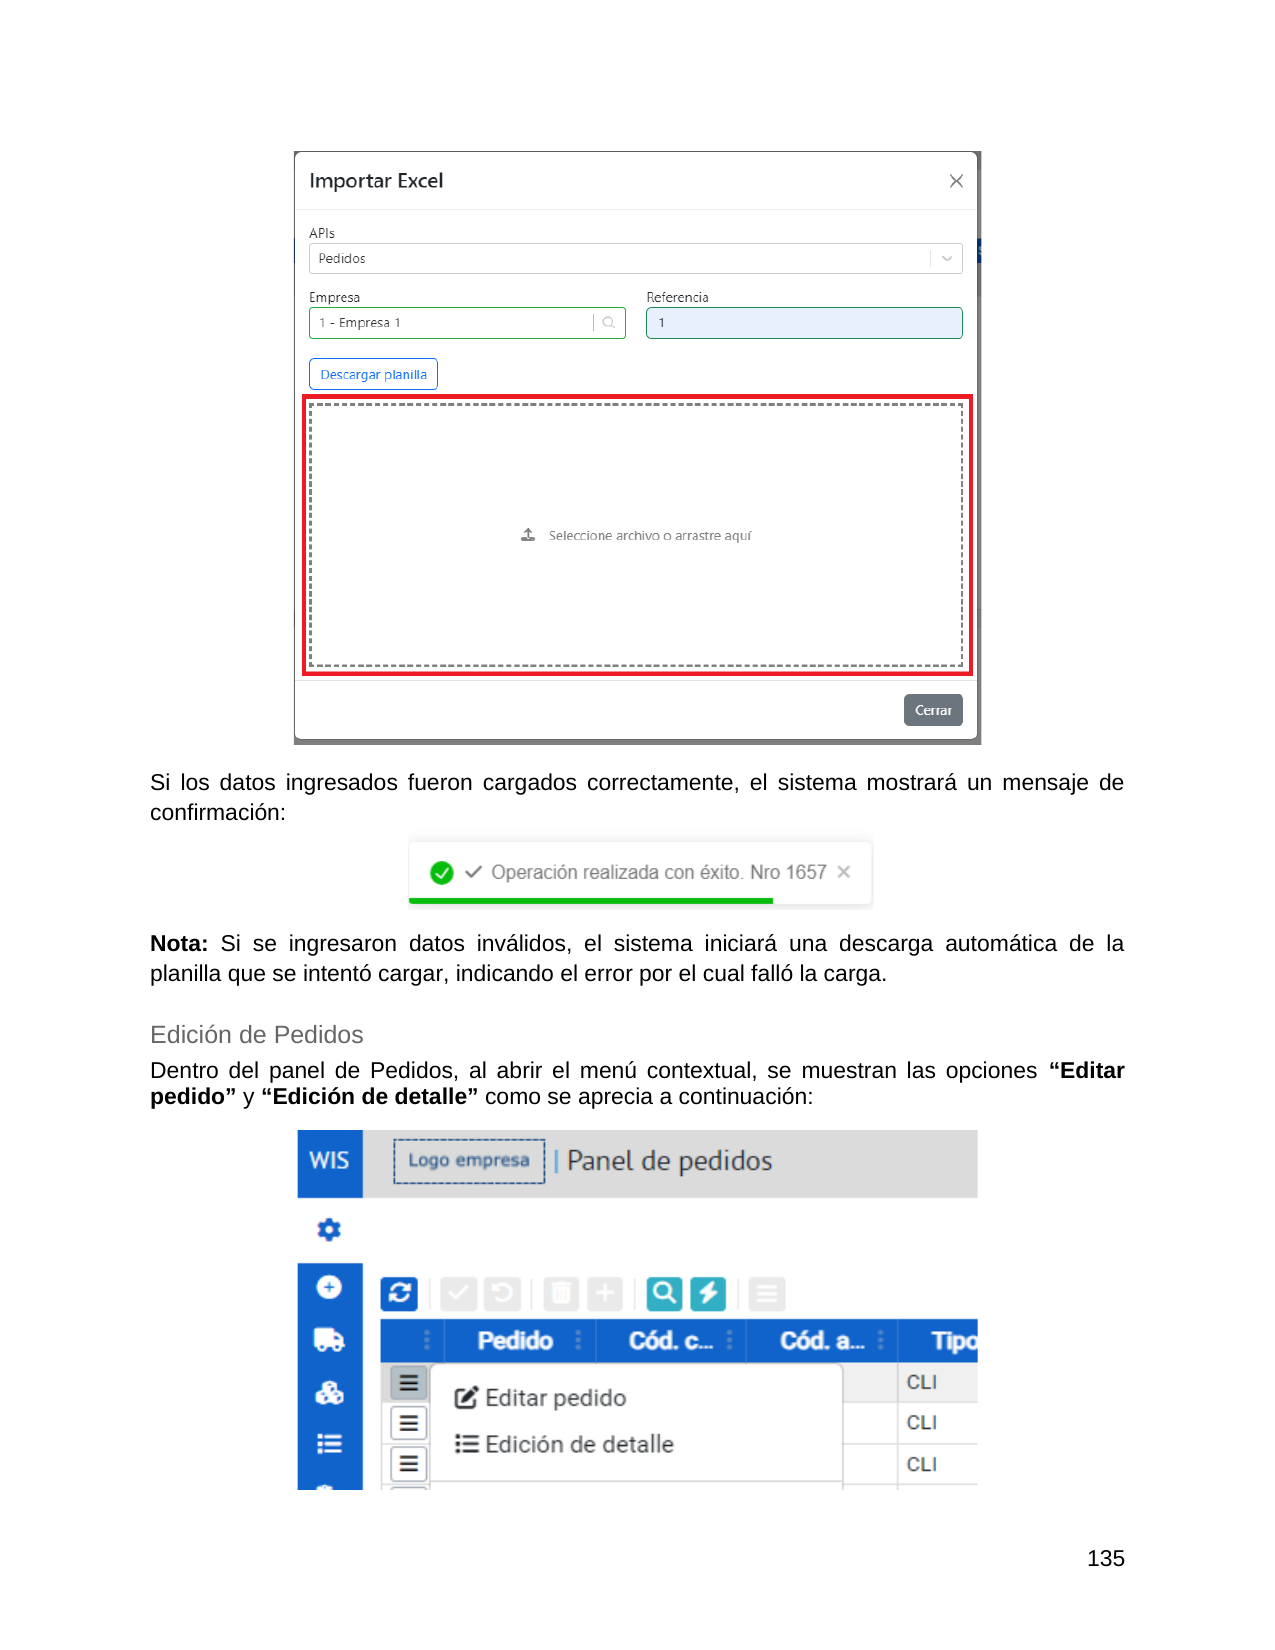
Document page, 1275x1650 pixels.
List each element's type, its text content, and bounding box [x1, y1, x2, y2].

picture [293, 151, 982, 745]
text Dentro del panel de Pedidos, al abrir el menú contextual, se muestran las opciones “Editar pedido” y “Edición de detalle” como se aprecia a continuación: [150, 1057, 1125, 1109]
text Nota: Si se ingresaron datos inválidos, el sistema iniciará una descarga automática de la planilla que se intentó cargar, indicando el error por el cual falló la carga. [150, 930, 1125, 987]
picture [407, 829, 874, 910]
subtitle Edición de Pedidos [150, 1019, 1125, 1048]
picture [297, 1130, 978, 1490]
text Si los datos ingresados fueron cargados correctamente, el sistema mostrará un mensaje de confirmación: [150, 769, 1125, 825]
